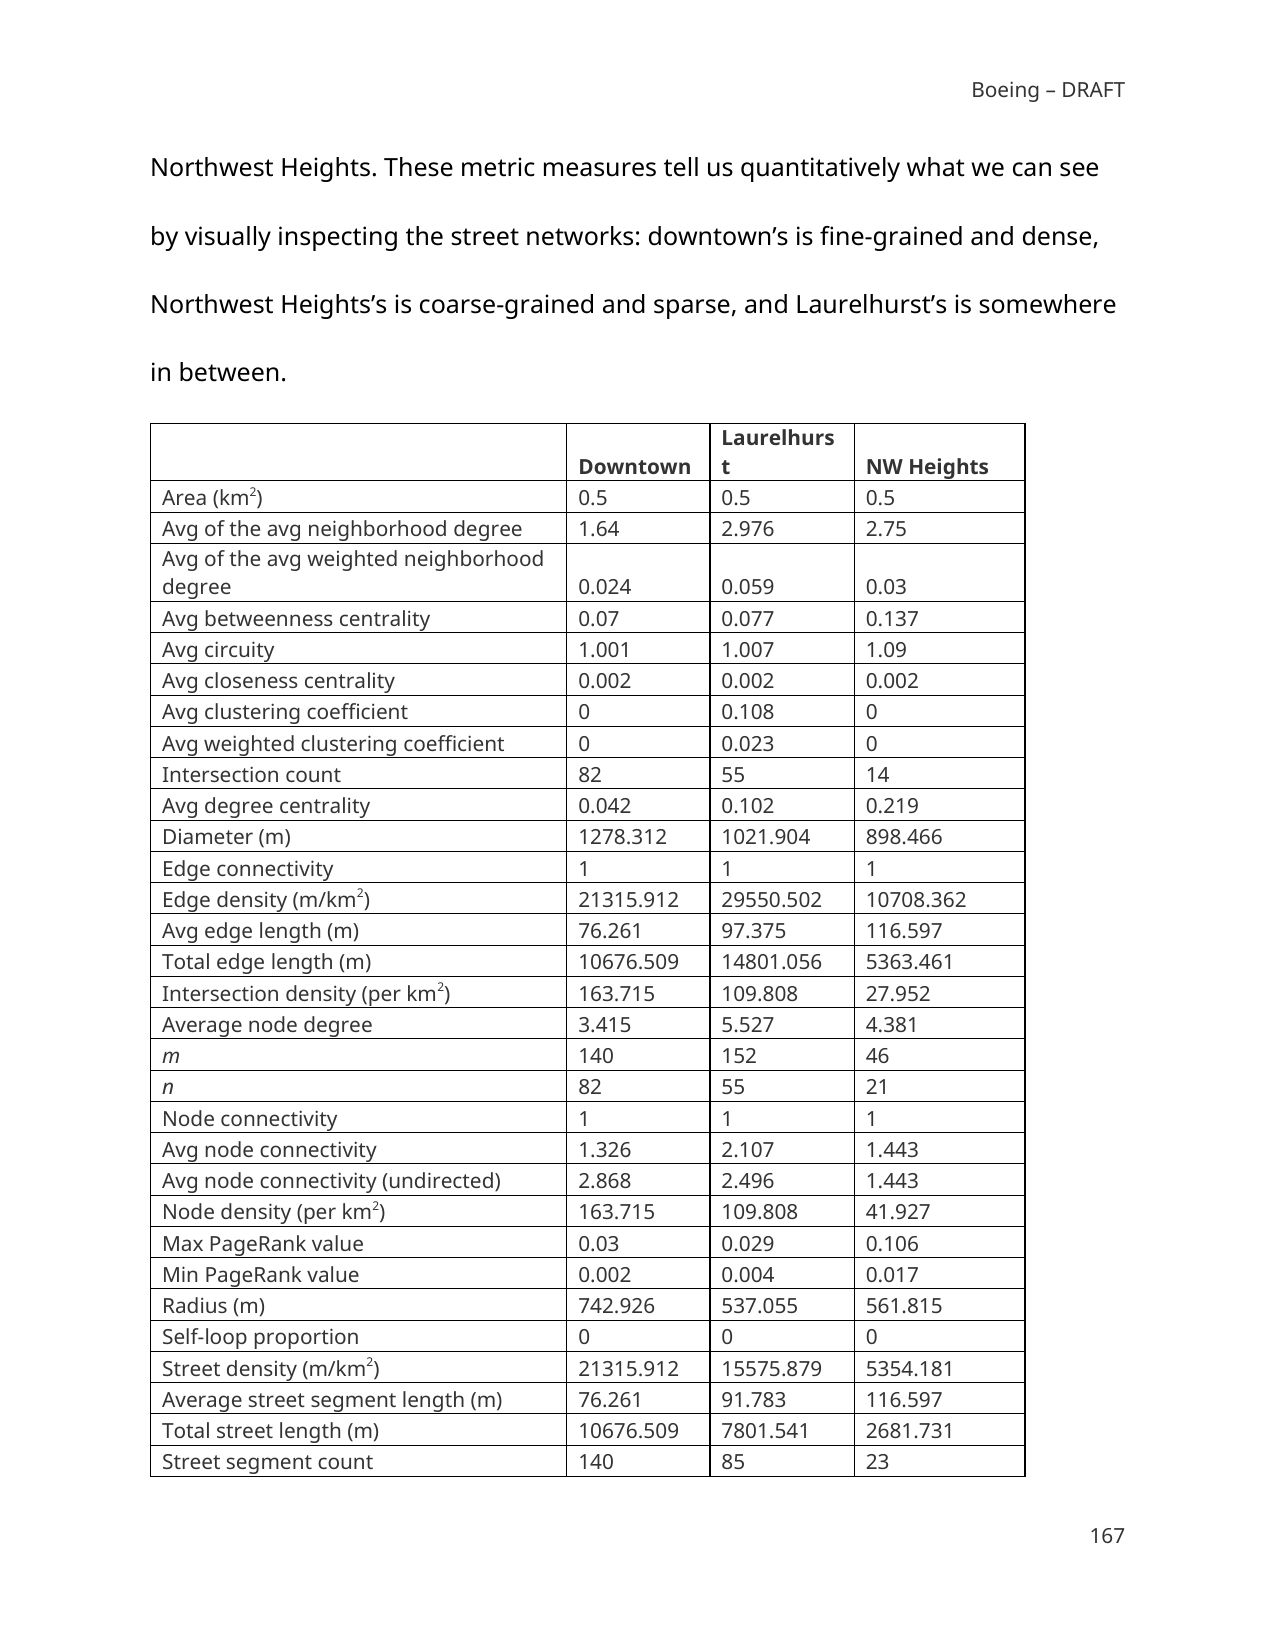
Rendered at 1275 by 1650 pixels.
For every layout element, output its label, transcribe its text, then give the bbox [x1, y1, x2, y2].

table_cell 23 [855, 1446, 1024, 1476]
table_cell Average node degree [151, 1008, 566, 1038]
table_cell 561.815 [855, 1289, 1024, 1319]
table_cell 1 [567, 1102, 709, 1132]
table_cell 82 [567, 758, 709, 788]
table_cell 742.926 [567, 1289, 709, 1319]
table_cell 0.002 [567, 1258, 709, 1288]
table_cell 1.007 [711, 633, 854, 663]
table_cell 1.001 [567, 633, 709, 663]
table_cell 14801.056 [711, 946, 854, 976]
table_cell 163.715 [567, 1196, 709, 1226]
table_cell 15575.879 [711, 1352, 854, 1382]
table_cell 0.002 [711, 664, 854, 694]
table_cell 2.496 [711, 1164, 854, 1194]
table_cell 1.64 [567, 513, 709, 543]
table_cell 1.09 [855, 633, 1024, 663]
table_cell 55 [711, 758, 854, 788]
table_cell Node density (per km2) [151, 1196, 566, 1226]
table_cell 14 [855, 758, 1024, 788]
table_cell 0.108 [711, 696, 854, 726]
table_cell 2.75 [855, 513, 1024, 543]
table_header Downtown [567, 424, 709, 480]
table_cell Min PageRank value [151, 1258, 566, 1288]
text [150, 150, 1125, 388]
table_cell 5.527 [711, 1008, 854, 1038]
table_cell 21315.912 [567, 1352, 709, 1382]
table_cell 0.03 [855, 544, 1024, 601]
table_cell Avg circuity [151, 633, 566, 663]
table_cell 10676.509 [567, 946, 709, 976]
table_cell n [151, 1071, 566, 1101]
table_cell 10676.509 [567, 1414, 709, 1444]
table_cell 27.952 [855, 977, 1024, 1007]
table_cell Avg node connectivity [151, 1133, 566, 1163]
table_cell 85 [711, 1446, 854, 1476]
table_cell Avg betweenness centrality [151, 602, 566, 632]
table_cell Edge density (m/km2) [151, 883, 566, 913]
table_cell 1 [855, 852, 1024, 882]
table_cell Avg weighted clustering coefficient [151, 727, 566, 757]
table_cell 116.597 [855, 1383, 1024, 1413]
table_cell 1 [711, 1102, 854, 1132]
table_cell 0.077 [711, 602, 854, 632]
table_cell 898.466 [855, 821, 1024, 851]
table_cell 0 [567, 727, 709, 757]
table_cell Radius (m) [151, 1289, 566, 1319]
table_cell 0.042 [567, 789, 709, 819]
table_cell Diameter (m) [151, 821, 566, 851]
table_cell 1 [567, 852, 709, 882]
table_cell Avg closeness centrality [151, 664, 566, 694]
table_cell m [151, 1039, 566, 1069]
table_cell 0.024 [567, 544, 709, 601]
table_cell Average street segment length (m) [151, 1383, 566, 1413]
table_cell 0.5 [711, 481, 854, 512]
table_cell Avg degree centrality [151, 789, 566, 819]
table_cell Avg node connectivity (undirected) [151, 1164, 566, 1194]
table_cell Avg clustering coefficient [151, 696, 566, 726]
table_header NW Heights [855, 424, 1024, 480]
table_cell 0 [855, 1321, 1024, 1351]
table_cell Avg of the avg weighted neighborhood degree [151, 544, 566, 601]
table_cell 21 [855, 1071, 1024, 1101]
table_cell 1.326 [567, 1133, 709, 1163]
table_cell 0.03 [567, 1227, 709, 1257]
table_cell Avg edge length (m) [151, 914, 566, 944]
table_cell 0 [855, 696, 1024, 726]
table_cell 76.261 [567, 1383, 709, 1413]
table_cell 1 [855, 1102, 1024, 1132]
table_cell 46 [855, 1039, 1024, 1069]
table_cell 2.868 [567, 1164, 709, 1194]
table_cell 29550.502 [711, 883, 854, 913]
table_cell 2681.731 [855, 1414, 1024, 1444]
table_header [151, 424, 566, 480]
table_cell 2.976 [711, 513, 854, 543]
table_cell 0.017 [855, 1258, 1024, 1288]
table_cell 0 [567, 696, 709, 726]
table_cell 0 [855, 727, 1024, 757]
table_cell 1 [711, 852, 854, 882]
table_cell 97.375 [711, 914, 854, 944]
table_cell 5354.181 [855, 1352, 1024, 1382]
table_cell 0.5 [567, 481, 709, 512]
table_cell 537.055 [711, 1289, 854, 1319]
table_cell 0.029 [711, 1227, 854, 1257]
table_cell 3.415 [567, 1008, 709, 1038]
table_cell 163.715 [567, 977, 709, 1007]
table_cell 5363.461 [855, 946, 1024, 976]
table_cell Street segment count [151, 1446, 566, 1476]
table_cell 0.5 [855, 481, 1024, 512]
table_cell 1021.904 [711, 821, 854, 851]
table_cell 4.381 [855, 1008, 1024, 1038]
table_cell 1.443 [855, 1133, 1024, 1163]
table_cell 76.261 [567, 914, 709, 944]
table_cell Total street length (m) [151, 1414, 566, 1444]
table_cell 152 [711, 1039, 854, 1069]
table_cell 0.102 [711, 789, 854, 819]
table_cell Max PageRank value [151, 1227, 566, 1257]
table_cell 55 [711, 1071, 854, 1101]
table_cell Street density (m/km2) [151, 1352, 566, 1382]
table_cell 140 [567, 1039, 709, 1069]
table_cell Edge connectivity [151, 852, 566, 882]
table_cell 0.137 [855, 602, 1024, 632]
table_cell 0.002 [855, 664, 1024, 694]
table_cell Self-loop proportion [151, 1321, 566, 1351]
table_header Laurelhurst [711, 424, 854, 480]
table_cell 0.023 [711, 727, 854, 757]
table_cell Intersection density (per km2) [151, 977, 566, 1007]
table_cell 0 [711, 1321, 854, 1351]
table_cell 140 [567, 1446, 709, 1476]
table_cell 1.443 [855, 1164, 1024, 1194]
table_cell 2.107 [711, 1133, 854, 1163]
table_cell 0.07 [567, 602, 709, 632]
table_cell Intersection count [151, 758, 566, 788]
table_cell Avg of the avg neighborhood degree [151, 513, 566, 543]
table_cell 0.219 [855, 789, 1024, 819]
table_cell 91.783 [711, 1383, 854, 1413]
table_cell 109.808 [711, 1196, 854, 1226]
table_cell 0 [567, 1321, 709, 1351]
table_cell Node connectivity [151, 1102, 566, 1132]
table_cell 1278.312 [567, 821, 709, 851]
table_cell 0.059 [711, 544, 854, 601]
table_cell 109.808 [711, 977, 854, 1007]
table_cell 10708.362 [855, 883, 1024, 913]
table_cell 41.927 [855, 1196, 1024, 1226]
table_cell 0.002 [567, 664, 709, 694]
table_cell Area (km2) [151, 481, 566, 512]
table_cell 0.106 [855, 1227, 1024, 1257]
table_cell 21315.912 [567, 883, 709, 913]
table_cell 7801.541 [711, 1414, 854, 1444]
table_cell 82 [567, 1071, 709, 1101]
table_cell Total edge length (m) [151, 946, 566, 976]
table_cell 0.004 [711, 1258, 854, 1288]
table_cell 116.597 [855, 914, 1024, 944]
